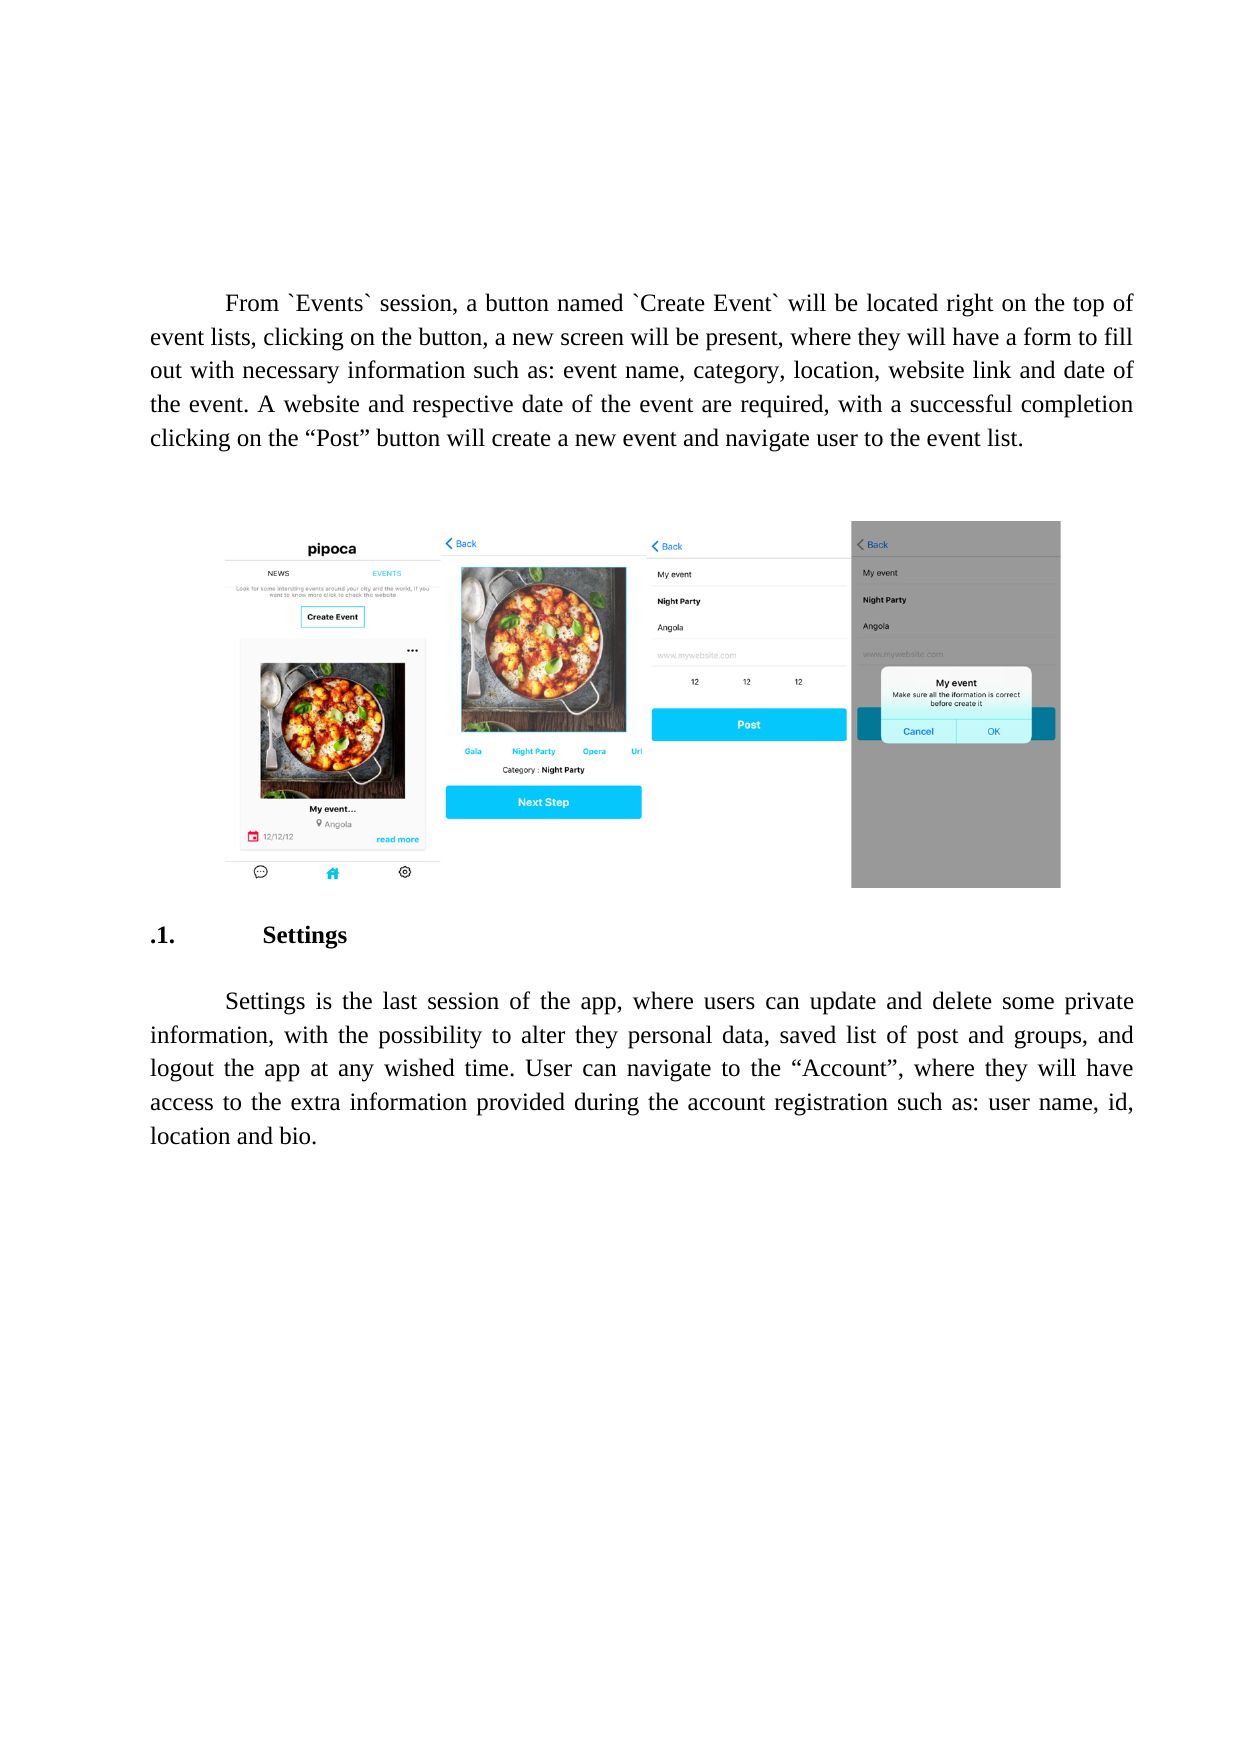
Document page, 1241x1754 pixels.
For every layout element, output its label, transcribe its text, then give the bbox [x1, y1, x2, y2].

text From `Events` session, a button named `Create Event` will be located right on the top of event lists, clicking on the button, a new screen will be present, where they will have a form to fill out with necessary information such as: event name, category, location, website link and date of the event. A website and respective date of the event are required, with a successful completion clicking on the “Post” button will create a new event and navigate user to the event list. [150, 284, 1135, 453]
subtitle Settings [150, 920, 1135, 949]
text Settings is the last session of the app, where users can update and delete some private information, with the possibility to alter they personal data, saved list of post and groups, and logout the app at any wished time. User can navigate to the “Account”, where they will have access to the extra information provided during the account registration such as: user name, id, location and bio. [150, 983, 1135, 1151]
picture [224, 520, 1061, 888]
